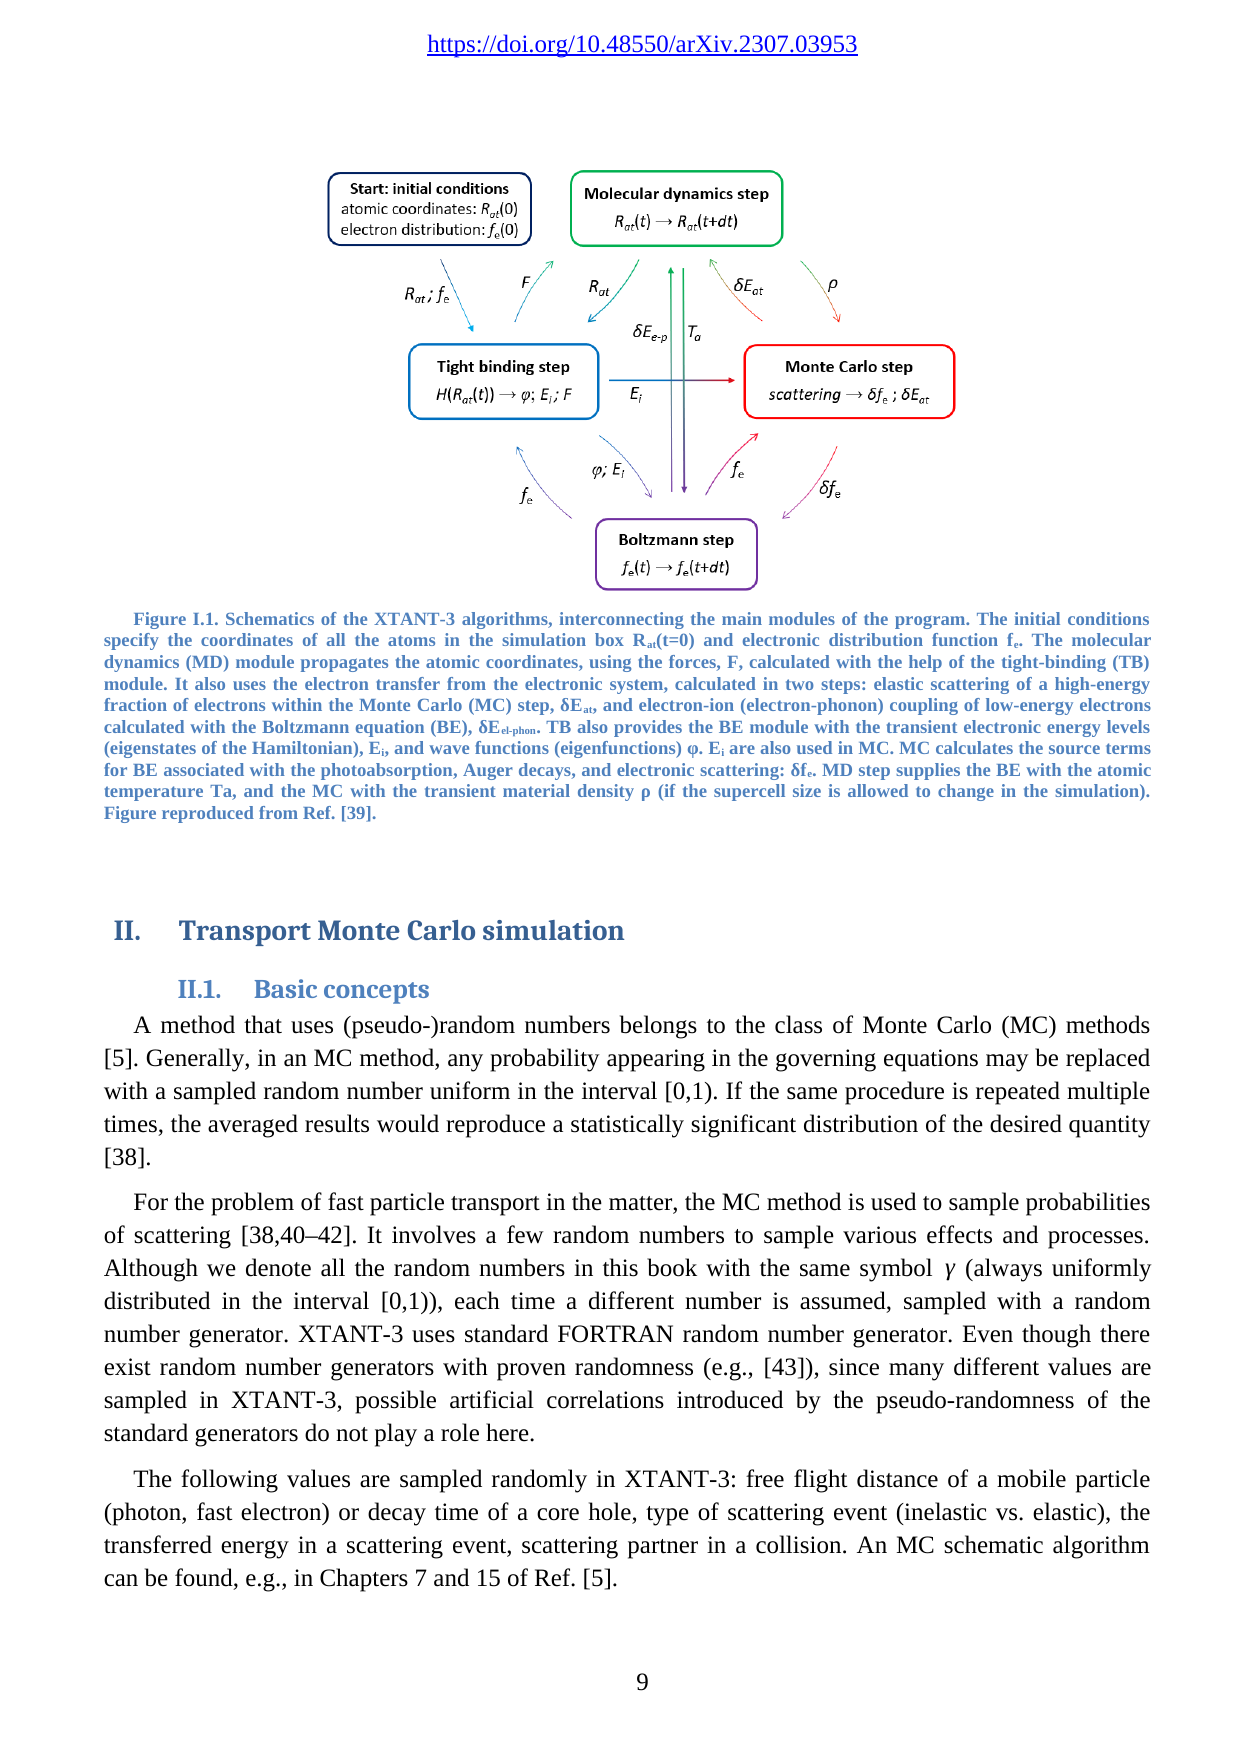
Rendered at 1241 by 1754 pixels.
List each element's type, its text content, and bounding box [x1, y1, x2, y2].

subtitle Basic concepts [177, 974, 1152, 1005]
subtitle Transport Monte Carlo simulation [141, 914, 1152, 948]
picture [321, 163, 964, 596]
text For the problem of fast particle transport in the matter, the MC method is used to sample probabilities of scattering [38,40–42]. It involves a few random numbers to sample various effects and processes. Although we denote all the random numbers in this book with the same symbol (always uniformly distributed in the interval [0,1)), each time a different number is assumed, sampled with a random number generator. XTANT-3 uses standard FORTRAN random number generator. Even though there exist random number generators with proven randomness (e.g., [43]), since many different values are sampled in XTANT-3, possible artificial correlations introduced by the pseudo-randomness of the standard generators do not play a role here. [103, 1187, 1152, 1447]
text Figure I.1. Schematics of the XTANT-3 algorithms, interconnecting the main modules of the program. The initial conditions specify the coordinates of all the atoms in the simulation box Rat(t=0) and electronic distribution function fe. The molecular dynamics (MD) module propagates the atomic coordinates, using the forces, F, calculated with the help of the tight-binding (TB) module. It also uses the electron transfer from the electronic system, calculated in two steps: elastic scattering of a high-energy fraction of electrons within the Monte Carlo (MC) step, δEat, and electron-ion (electron-phonon) coupling of low-energy electrons calculated with the Boltzmann equation (BE), δEel-phon. TB also provides the BE module with the transient electronic energy levels (eigenstates of the Hamiltonian), Ei, and wave functions (eigenfunctions) φ. Ei are also used in MC. MC calculates the source terms for BE associated with the photoabsorption, Auger decays, and electronic scattering: δfe. MD step supplies the BE with the atomic temperature Ta, and the MC with the transient material density ρ (if the supercell size is allowed to change in the simulation). Figure reproduced from Ref. [39]. [103, 608, 1152, 823]
text A method that uses (pseudo-)random numbers belongs to the class of Monte Carlo (MC) methods [5]. Generally, in an MC method, any probability appearing in the governing equations may be replaced with a sampled random number uniform in the interval [0,1). If the same procedure is repeated multiple times, the averaged results would reproduce a statistically significant distribution of the desired quantity [38]. [103, 1010, 1152, 1171]
text The following values are sampled randomly in XTANT-3: free flight distance of a mobile particle (photon, fast electron) or decay time of a core hole, type of scattering event (inelastic vs. elastic), the transferred energy in a scattering event, scattering partner in a collision. An MC schematic algorithm can be found, e.g., in Chapters 7 and 15 of Ref. [5]. [103, 1464, 1152, 1592]
